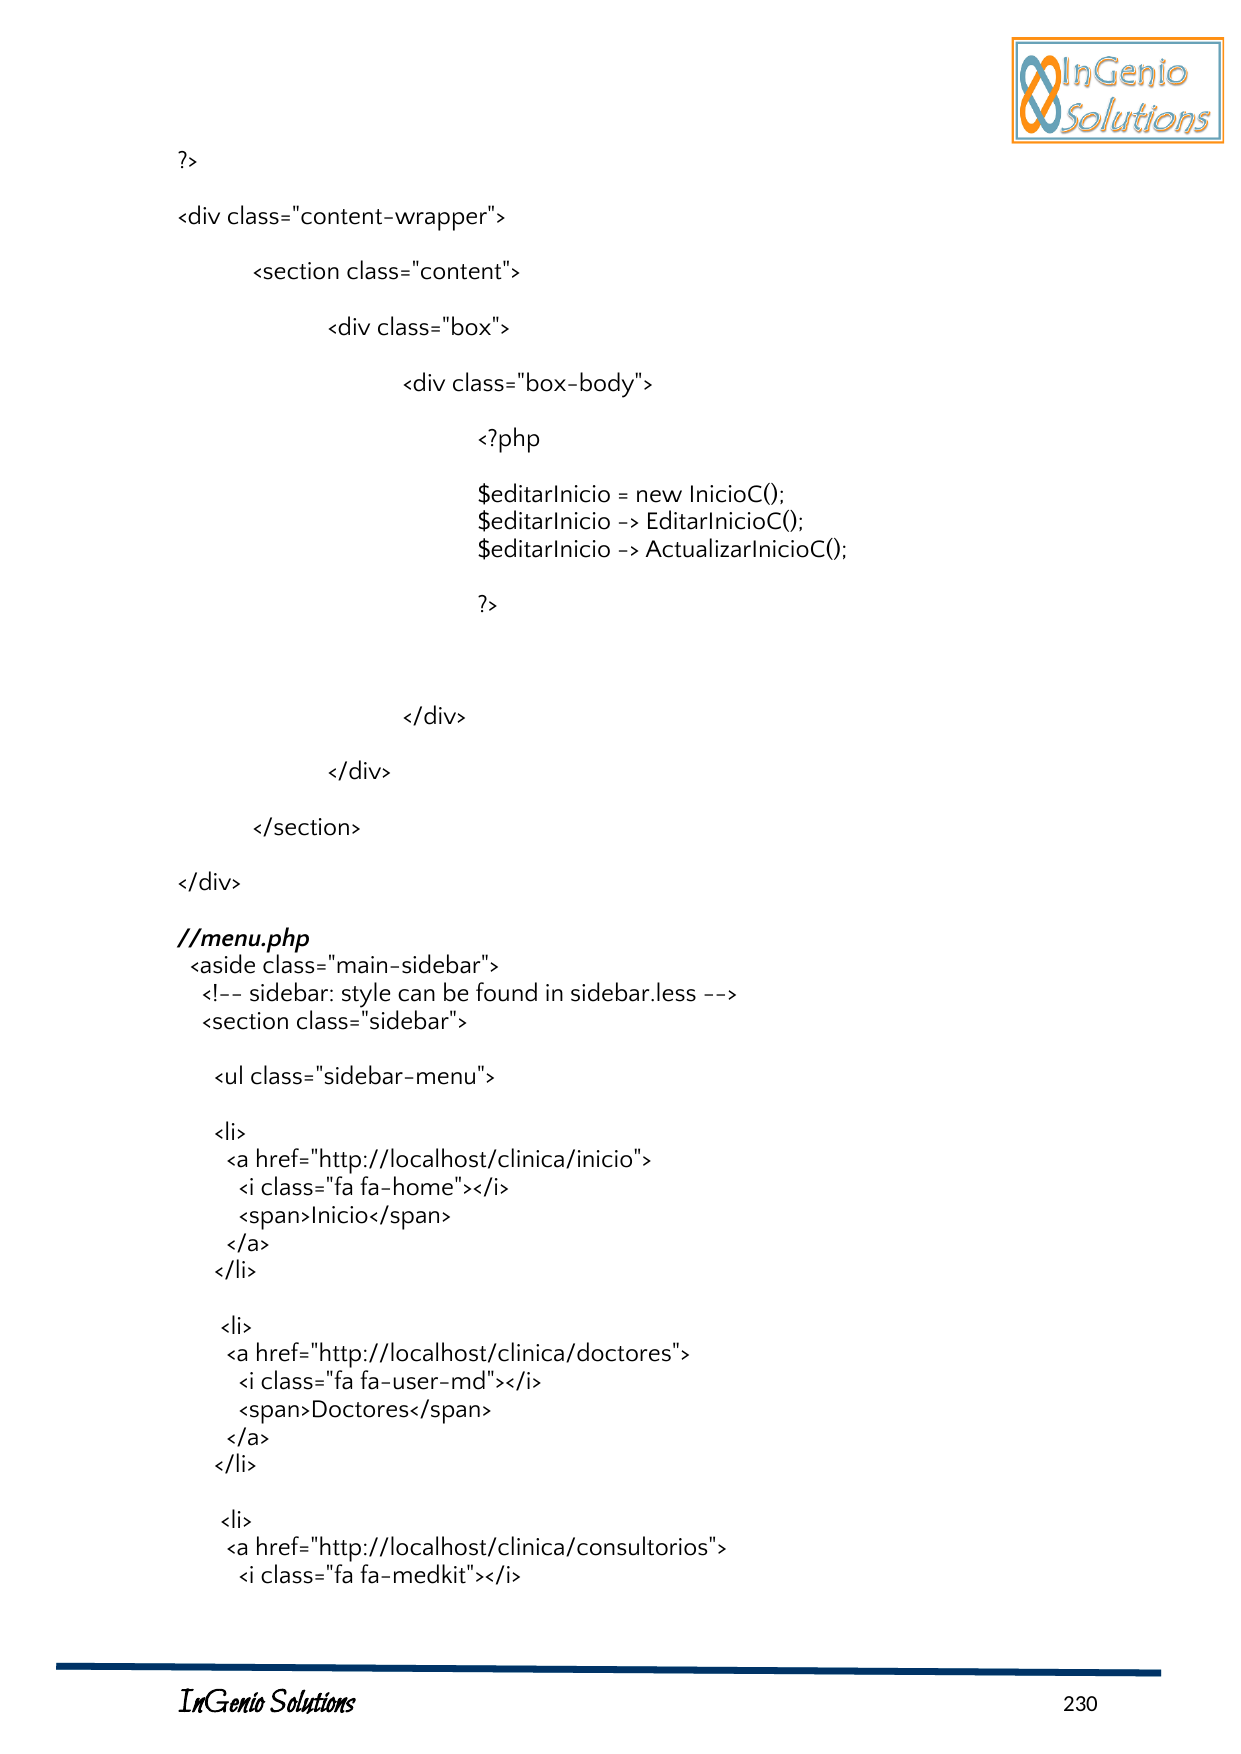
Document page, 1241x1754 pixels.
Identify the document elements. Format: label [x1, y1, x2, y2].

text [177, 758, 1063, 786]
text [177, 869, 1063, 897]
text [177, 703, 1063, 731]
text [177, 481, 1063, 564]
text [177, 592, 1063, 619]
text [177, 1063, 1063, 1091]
picture [1011, 37, 1225, 146]
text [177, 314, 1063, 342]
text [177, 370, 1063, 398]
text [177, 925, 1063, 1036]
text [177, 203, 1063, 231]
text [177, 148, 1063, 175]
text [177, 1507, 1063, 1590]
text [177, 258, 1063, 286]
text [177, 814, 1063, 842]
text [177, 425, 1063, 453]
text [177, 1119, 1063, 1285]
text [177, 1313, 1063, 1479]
